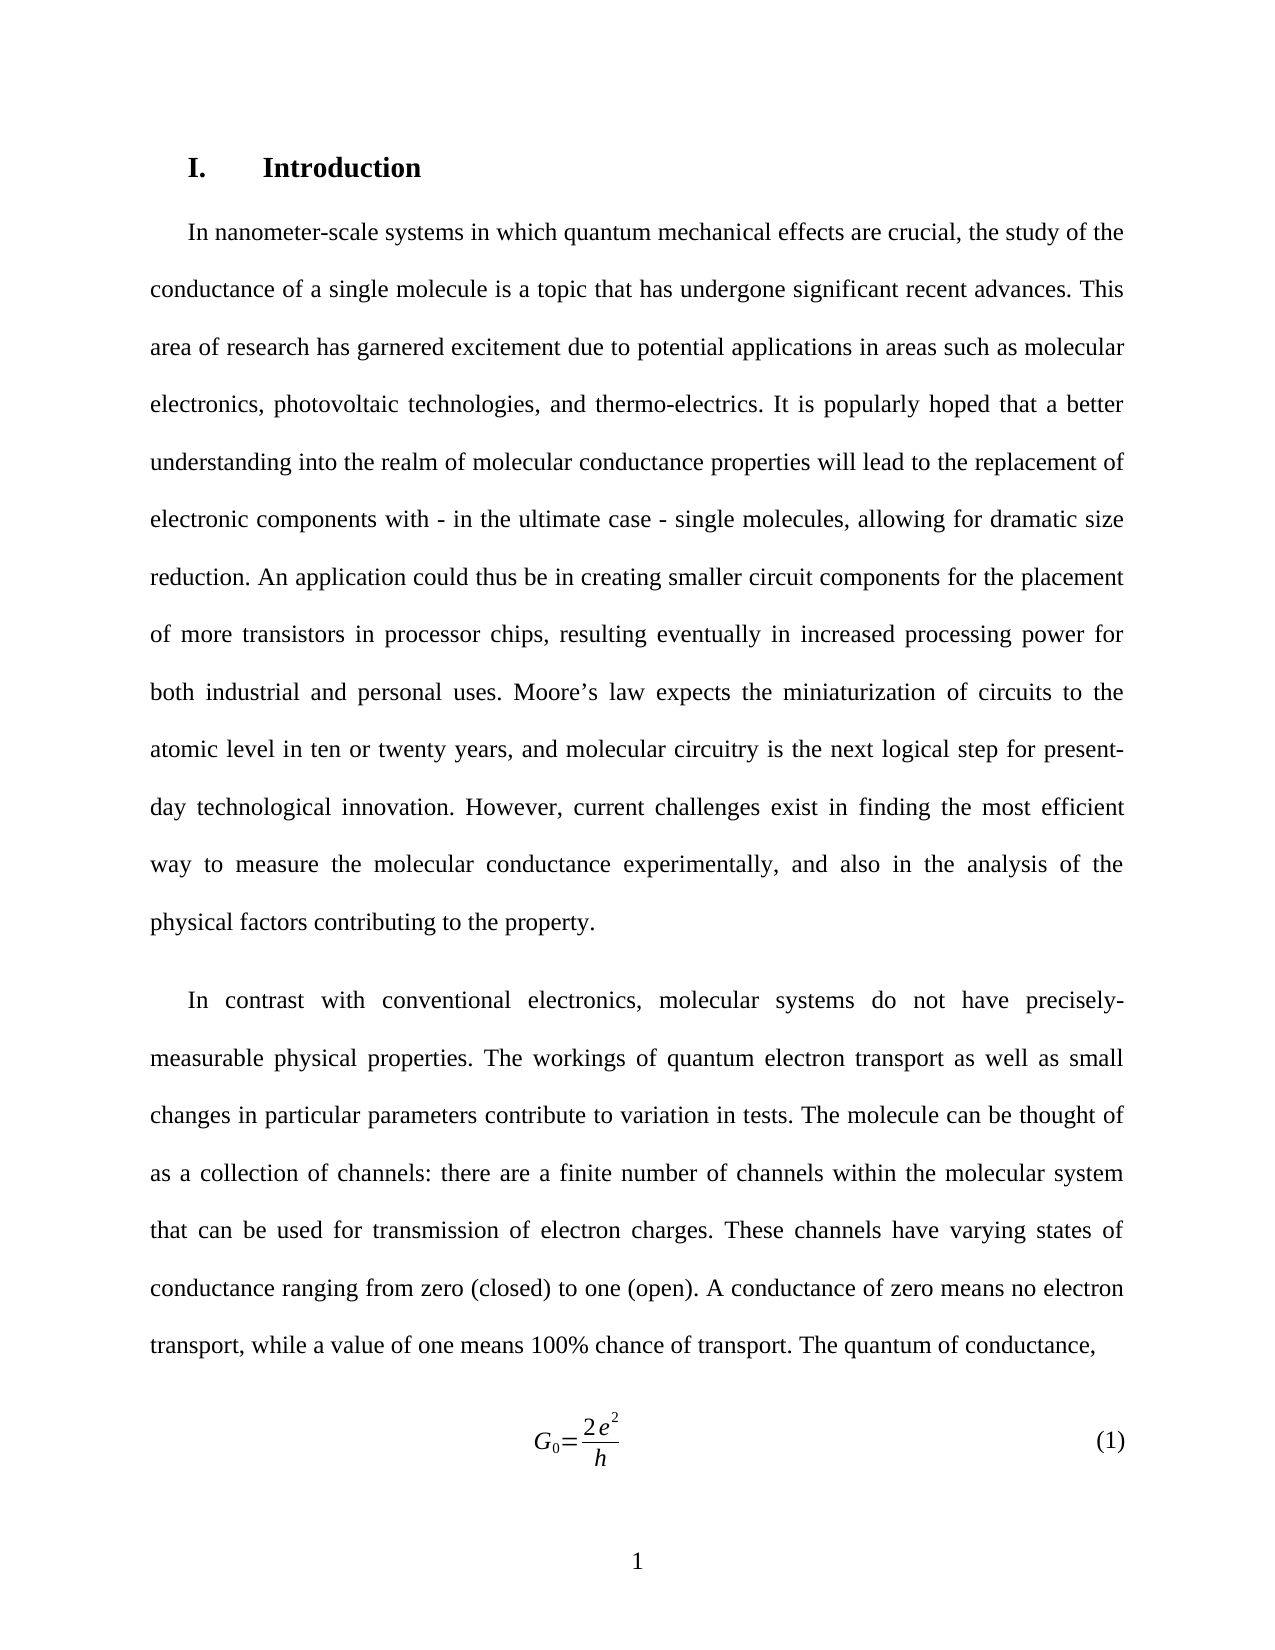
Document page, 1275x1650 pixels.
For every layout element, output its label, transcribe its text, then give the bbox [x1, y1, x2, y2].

text (1) [150, 1409, 1125, 1471]
list Introduction [187, 150, 1125, 183]
text In contrast with conventional electronics, molecular systems do not have precisely-measurable physical properties. The workings of quantum electron transport as well as small changes in particular parameters contribute to variation in tests. The molecule can be thought of as a collection of channels: there are a finite number of channels within the molecular system that can be used for transmission of electron charges. These channels have varying states of conductance ranging from zero (closed) to one (open). A conductance of zero means no electron transport, while a value of one means 100% chance of transport. The quantum of conductance, [150, 985, 1125, 1359]
text In nanometer-scale systems in which quantum mechanical effects are crucial, the study of the conductance of a single molecule is a topic that has undergone significant recent advances. This area of research has garnered excitement due to potential applications in areas such as molecular electronics, photovoltaic technologies, and thermo-electrics. It is popularly hoped that a better understanding into the realm of molecular conductance properties will lead to the replacement of electronic components with - in the ultimate case - single molecules, allowing for dramatic size reduction. An application could thus be in creating smaller circuit components for the placement of more transistors in processor chips, resulting eventually in increased processing power for both industrial and personal uses. Moore’s law expects the miniaturization of circuits to the atomic level in ten or twenty years, and molecular circuitry is the next logical step for present-day technological innovation. However, current challenges exist in finding the most efficient way to measure the molecular conductance experimentally, and also in the analysis of the physical factors contributing to the property. [150, 217, 1125, 936]
